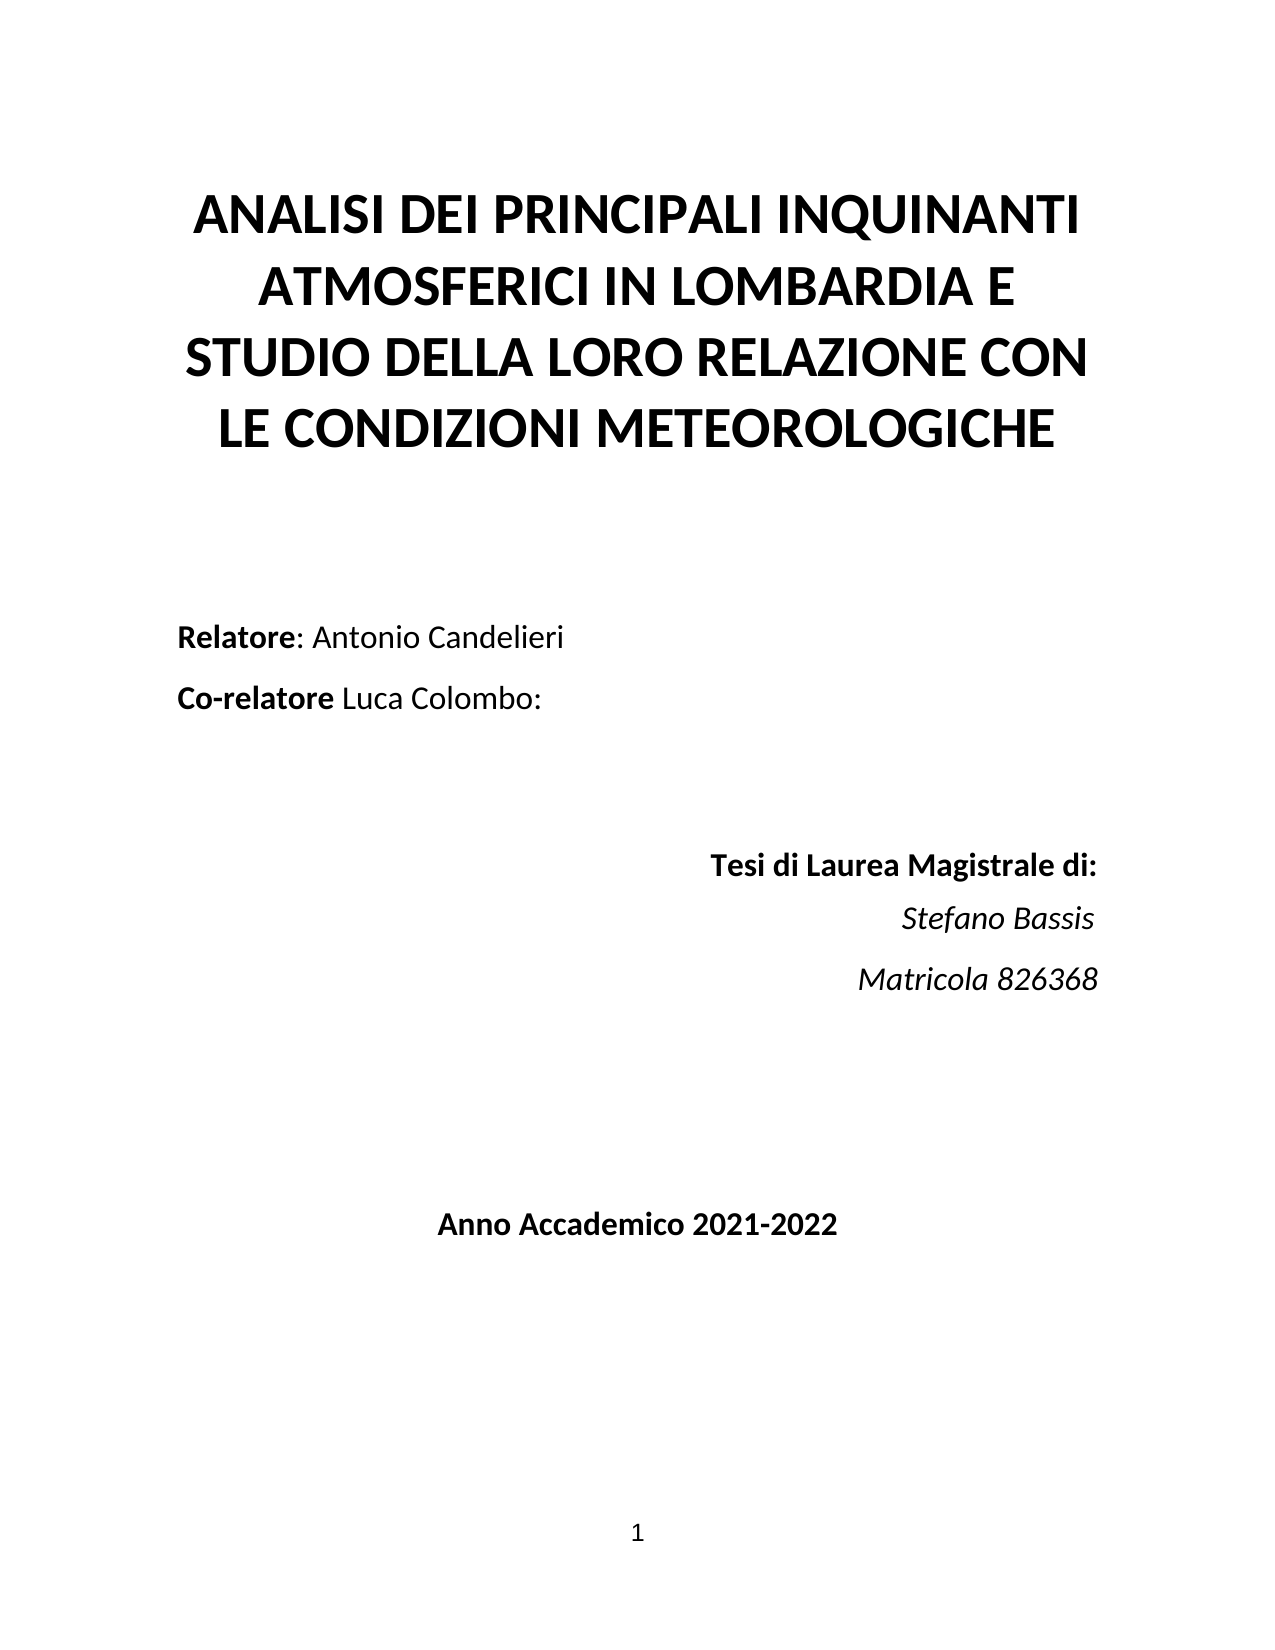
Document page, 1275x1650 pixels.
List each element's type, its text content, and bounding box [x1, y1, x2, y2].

text Matricola 826368 [767, 958, 1098, 999]
text Co-relatore Luca Colombo: [177, 677, 1098, 717]
text Anno Accademico 2021-2022 [177, 1203, 1098, 1243]
text Relatore: Antonio Candelieri [177, 616, 1098, 656]
text ANALISI DEI PRINCIPALI INQUINANTI ATMOSFERICI IN LOMBARDIA E STUDIO DELLA LORO RELAZIONE CON LE CONDIZIONI METEOROLOGICHE [177, 177, 1098, 462]
text Stefano Bassis [767, 897, 1098, 938]
text Tesi di Laurea Magistrale di: [177, 844, 1098, 885]
